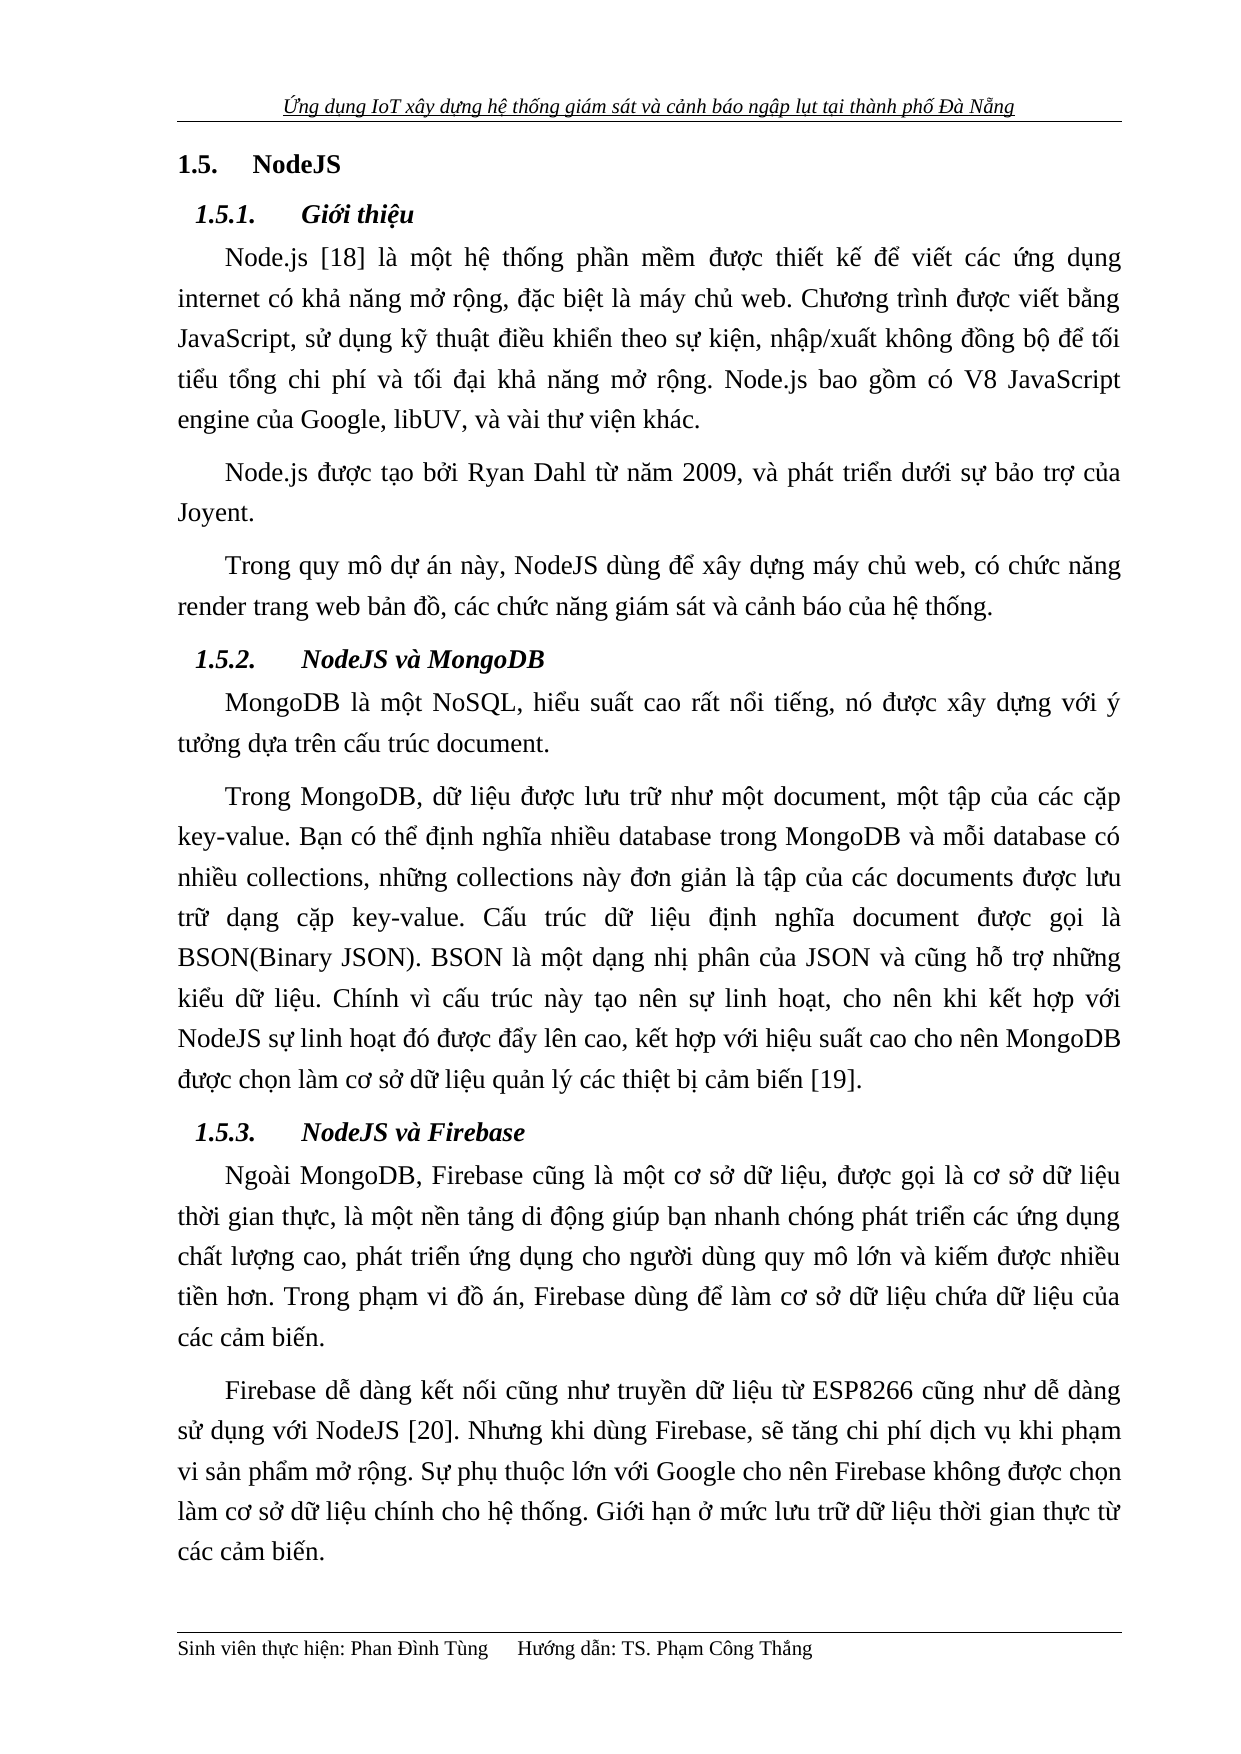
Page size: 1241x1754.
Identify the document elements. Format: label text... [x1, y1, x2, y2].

text Trong MongoDB, dữ liệu được lưu trữ như một document, một tập của các cặp key-value. Bạn có thể định nghĩa nhiều database trong MongoDB và mỗi database có nhiều collections, những collections này đơn giản là tập của các documents được lưu trữ dạng cặp key-value. Cấu trúc dữ liệu định nghĩa document được gọi là BSON(Binary JSON). BSON là một dạng nhị phân của JSON và cũng hỗ trợ những kiểu dữ liệu. Chính vì cấu trúc này tạo nên sự linh hoạt, cho nên khi kết hợp với NodeJS sự linh hoạt đó được đẩy lên cao, kết hợp với hiệu suất cao cho nên MongoDB được chọn làm cơ sở dữ liệu quản lý các thiệt bị cảm biến . [177, 780, 1122, 1094]
text MongoDB là một NoSQL, hiểu suất cao rất nổi tiếng, nó được xây dựng với ý tưởng dựa trên cấu trúc document. [177, 686, 1122, 758]
text Node.js được tạo bởi Ryan Dahl từ năm 2009, và phát triển dưới sự bảo trợ của Joyent. [177, 456, 1122, 528]
text Node.js là một hệ thống phần mềm được thiết kế để viết các ứng dụng internet có khả năng mở rộng, đặc biệt là máy chủ web. Chương trình được viết bằng JavaScript, sử dụng kỹ thuật điều khiển theo sự kiện, nhập/xuất không đồng bộ để tối tiểu tổng chi phí và tối đại khả năng mở rộng. Node.js bao gồm có V8 JavaScript engine của Google, libUV, và vài thư viện khác. [177, 242, 1122, 434]
subtitle 1.5.2. NodeJS và MongoDB [195, 643, 1122, 674]
text Firebase dễ dàng kết nối cũng như truyền dữ liệu từ ESP8266 cũng như dễ dàng sử dụng với NodeJS . Nhưng khi dùng Firebase, sẽ tăng chi phí dịch vụ khi phạm vi sản phẩm mở rộng. Sự phụ thuộc lớn với Google cho nên Firebase không được chọn làm cơ sở dữ liệu chính cho hệ thống. Giới hạn ở mức lưu trữ dữ liệu thời gian thực từ các cảm biến. [177, 1374, 1122, 1567]
text Trong quy mô dự án này, NodeJS dùng để xây dựng máy chủ web, có chức năng render trang web bản đồ, các chức năng giám sát và cảnh báo của hệ thống. [177, 549, 1122, 621]
text Ngoài MongoDB, Firebase cũng là một cơ sở dữ liệu, được gọi là cơ sở dữ liệu thời gian thực, là một nền tảng di động giúp bạn nhanh chóng phát triển các ứng dụng chất lượng cao, phát triển ứng dụng cho người dùng quy mô lớn và kiếm được nhiều tiền hơn. Trong phạm vi đồ án, Firebase dùng để làm cơ sở dữ liệu chứa dữ liệu của các cảm biến. [177, 1159, 1122, 1352]
subtitle 1.5.3. NodeJS và Firebase [195, 1116, 1122, 1147]
subtitle 1.5. NodeJS [177, 148, 1122, 179]
subtitle 1.5.1. Giới thiệu [195, 198, 1122, 229]
